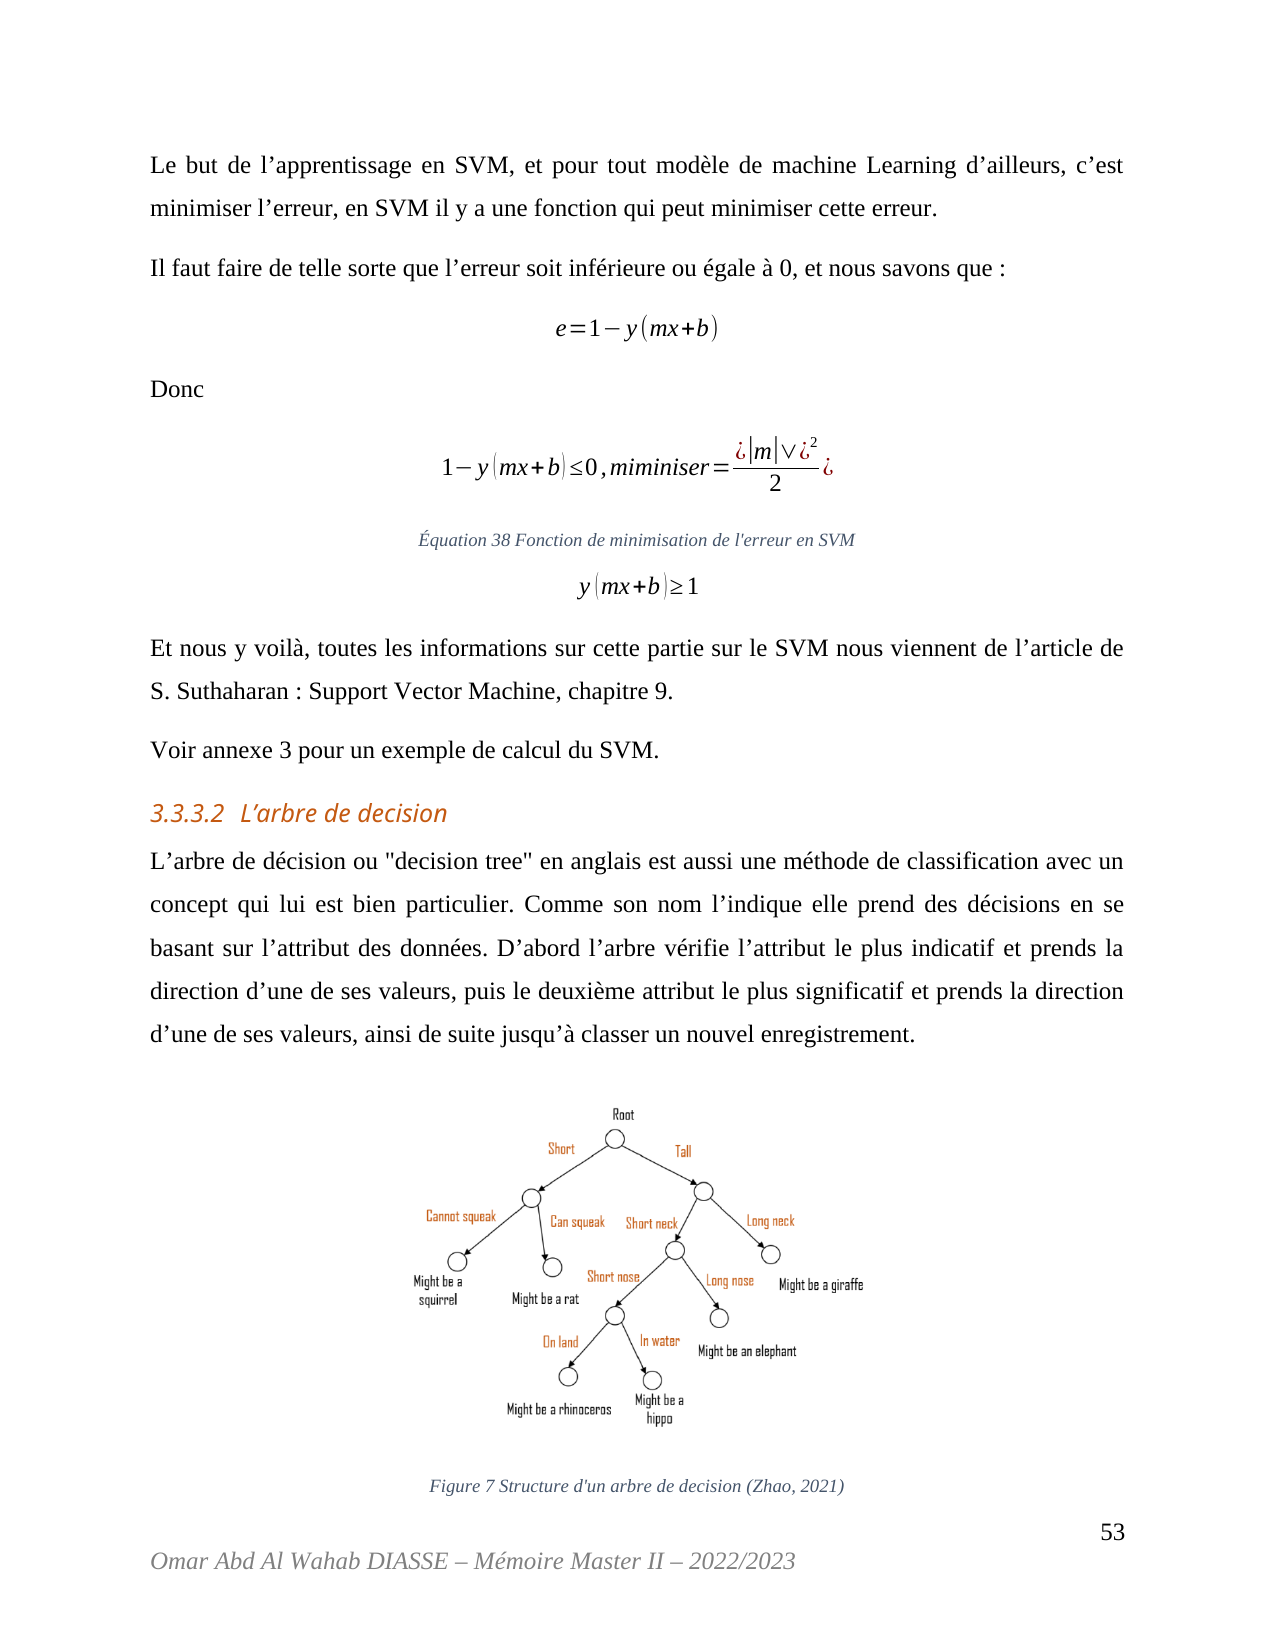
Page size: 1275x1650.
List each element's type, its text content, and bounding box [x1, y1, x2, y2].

text Donc [150, 374, 1125, 402]
text Équation 38 Fonction de minimisation de l'erreur en SVM [150, 528, 1125, 550]
text Et nous y voilà, toutes les informations sur cette partie sur le SVM nous viennent de l’article de S. Suthaharan : Support Vector Machine, chapitre 9. [150, 633, 1125, 704]
text Figure 7 Structure d'un arbre de decision [150, 1475, 1125, 1496]
picture [395, 1078, 880, 1444]
subtitle L’arbre de decision [150, 795, 1125, 829]
text L’arbre de décision ou "decision tree" en anglais est aussi une méthode de classification avec un concept qui lui est bien particulier. Comme son nom l’indique elle prend des décisions en se basant sur l’attribut des données. D’abord l’arbre vérifie l’attribut le plus indicatif et prends la direction d’une de ses valeurs, puis le deuxième attribut le plus significatif et prends la direction d’une de ses valeurs, ainsi de suite jusqu’à classer un nouvel enregistrement. [150, 846, 1125, 1048]
text Le but de l’apprentissage en SVM, et pour tout modèle de machine Learning d’ailleurs, c’est minimiser l’erreur, en SVM il y a une fonction qui peut minimiser cette erreur. [150, 150, 1125, 222]
text Il faut faire de telle sorte que l’erreur soit inférieure ou égale à 0, et nous savons que : [150, 253, 1125, 282]
text Voir annexe 3 pour un exemple de calcul du SVM. [150, 736, 1125, 764]
